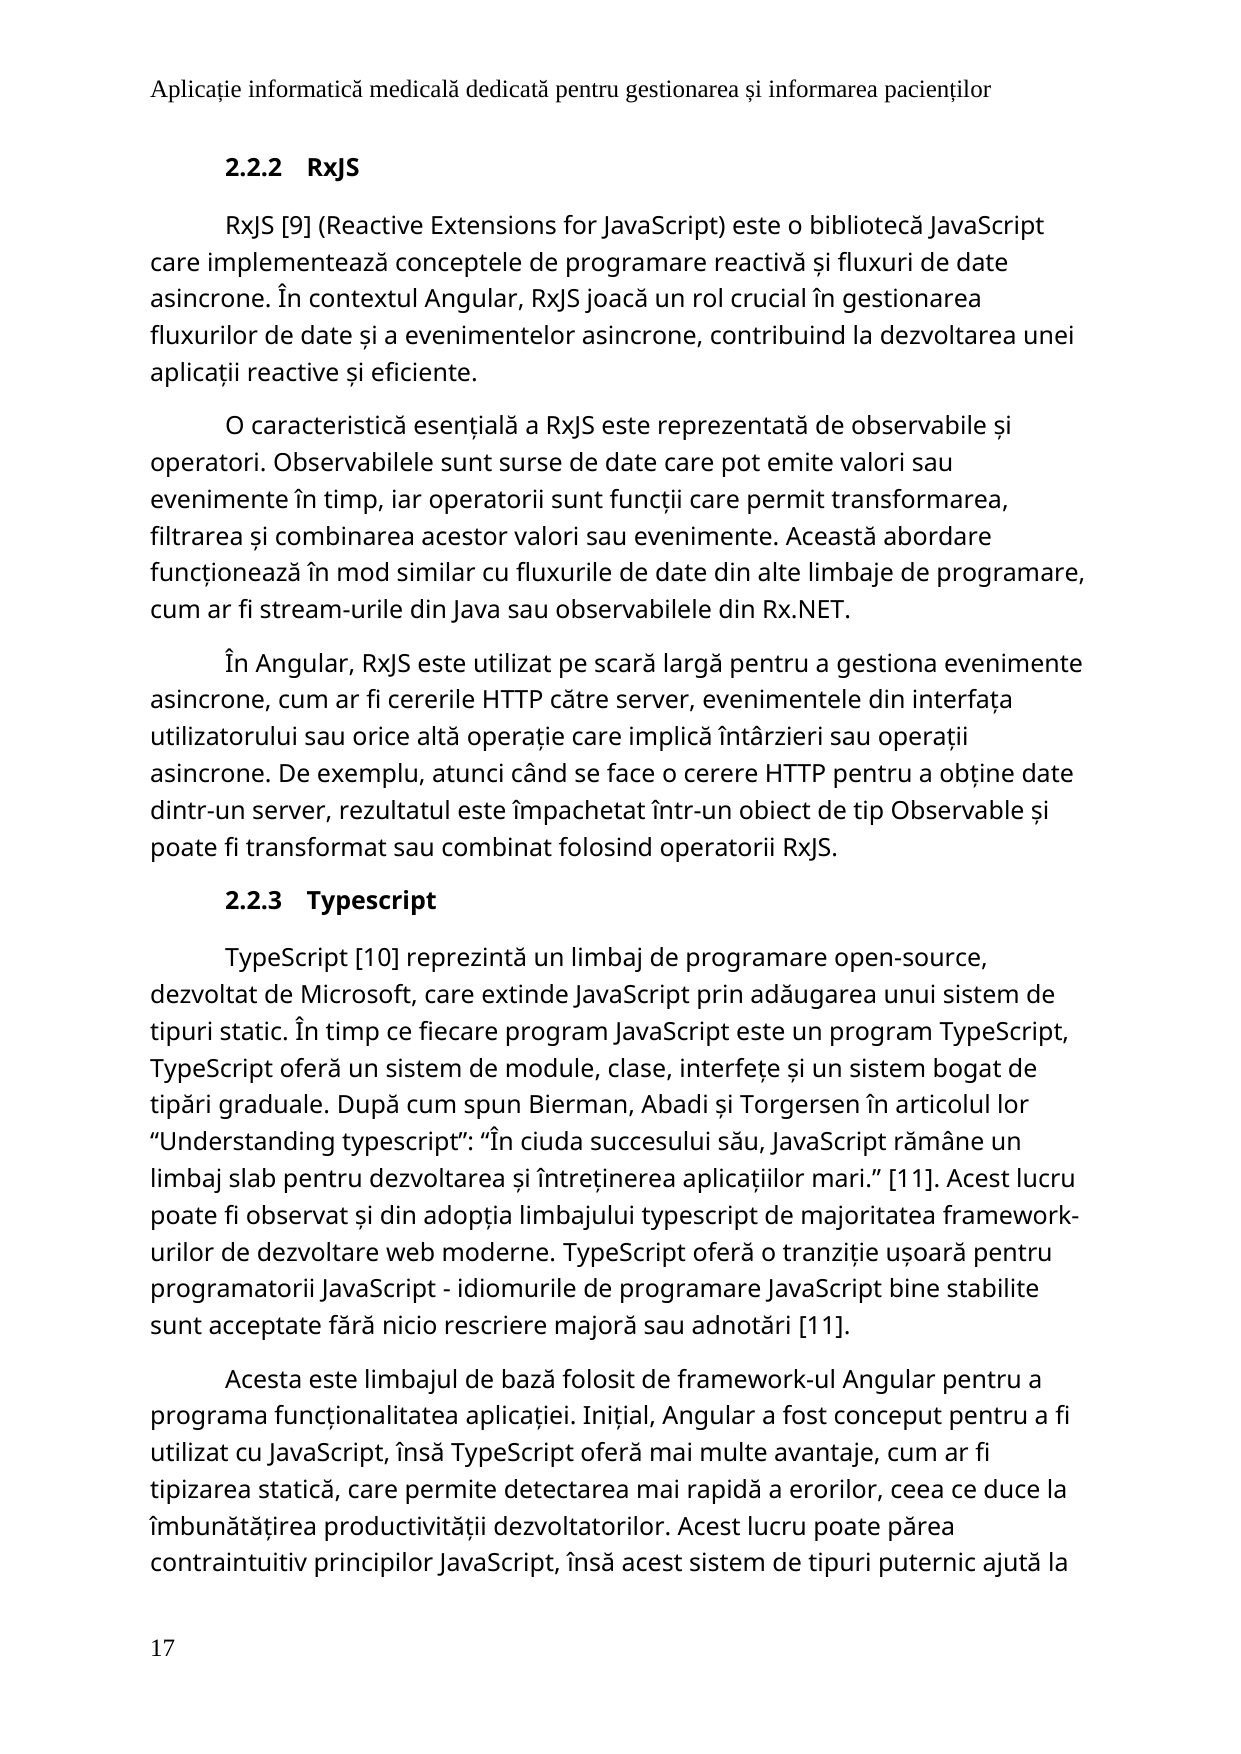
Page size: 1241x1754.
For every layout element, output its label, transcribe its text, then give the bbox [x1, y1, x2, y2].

subtitle RxJS [225, 150, 1090, 184]
subtitle Typescript [225, 883, 1090, 917]
text O caracteristică esențială a RxJS este reprezentată de observabile și operatori. Observabilele sunt surse de date care pot emite valori sau evenimente în timp, iar operatorii sunt funcții care permit transformarea, filtrarea și combinarea acestor valori sau evenimente. Această abordare funcționează în mod similar cu fluxurile de date din alte limbaje de programare, cum ar fi stream-urile din Java sau observabilele din Rx.NET. [150, 408, 1090, 626]
text TypeScript reprezintă un limbaj de programare open-source, dezvoltat de Microsoft, care extinde JavaScript prin adăugarea unui sistem de tipuri static. În timp ce fiecare program JavaScript este un program TypeScript, TypeScript oferă un sistem de module, clase, interfețe și un sistem bogat de tipări graduale. După cum spun Bierman, Abadi și Torgersen în articolul lor “Understanding typescript”: “În ciuda succesului său, JavaScript rămâne un limbaj slab pentru dezvoltarea și întreținerea aplicațiilor mari.” . Acest lucru poate fi observat și din adopția limbajului typescript de majoritatea framework-urilor de dezvoltare web moderne. TypeScript oferă o tranziție ușoară pentru programatorii JavaScript - idiomurile de programare JavaScript bine stabilite sunt acceptate fără nicio rescriere majoră sau adnotări . [150, 940, 1090, 1342]
text RxJS (Reactive Extensions for JavaScript) este o bibliotecă JavaScript care implementează conceptele de programare reactivă și fluxuri de date asincrone. În contextul Angular, RxJS joacă un rol crucial în gestionarea fluxurilor de date și a evenimentelor asincrone, contribuind la dezvoltarea unei aplicații reactive și eficiente. [150, 207, 1090, 389]
text În Angular, RxJS este utilizat pe scară largă pentru a gestiona evenimente asincrone, cum ar fi cererile HTTP către server, evenimentele din interfața utilizatorului sau orice altă operație care implică întârzieri sau operații asincrone. De exemplu, atunci când se face o cerere HTTP pentru a obține date dintr-un server, rezultatul este împachetat într-un obiect de tip Observable și poate fi transformat sau combinat folosind operatorii RxJS. [150, 645, 1090, 863]
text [150, 1361, 1090, 1579]
